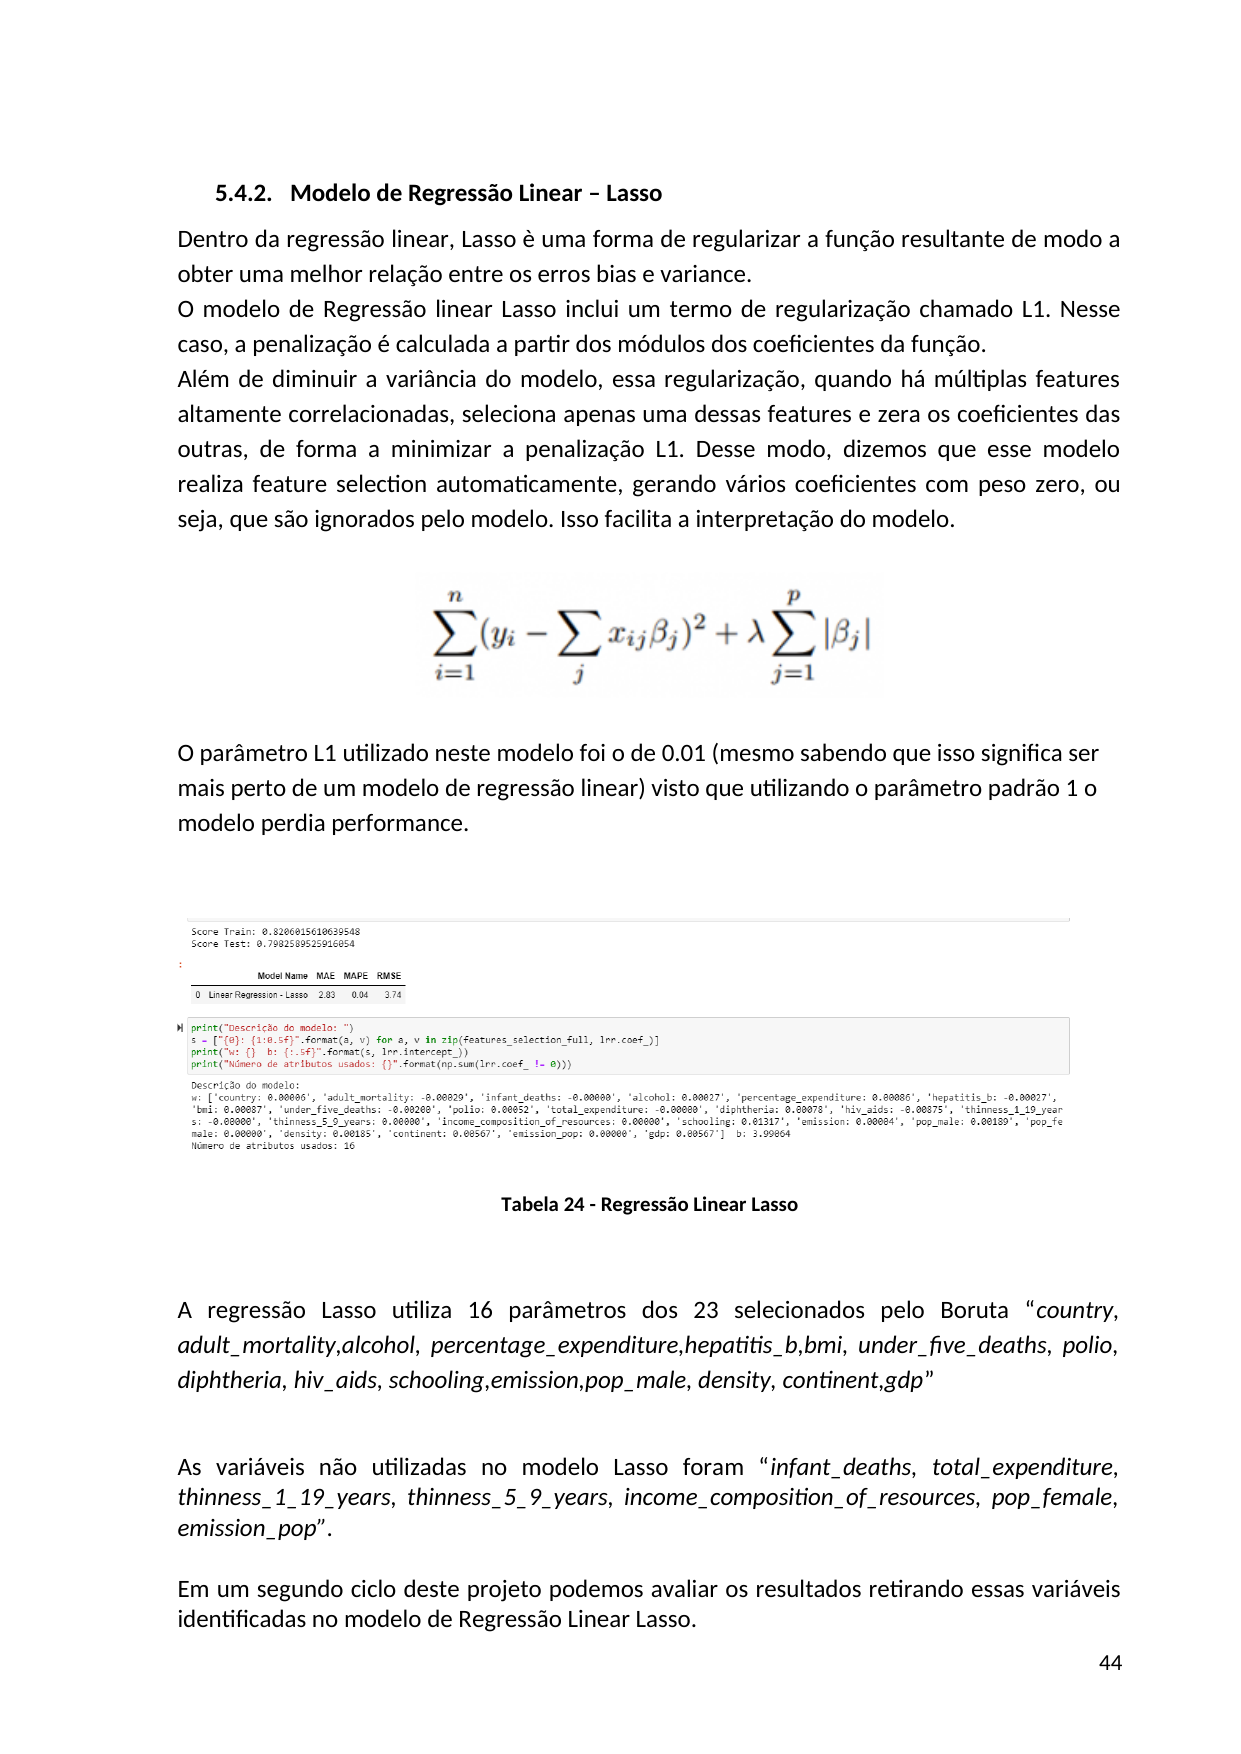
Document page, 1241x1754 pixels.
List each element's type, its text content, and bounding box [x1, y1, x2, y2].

text Dentro da regressão linear, Lasso è uma forma de regularizar a função resultante de modo a obter uma melhor relação entre os erros bias e variance. [177, 223, 1122, 288]
text Além de diminuir a variância do modelo, essa regularização, quando há múltiplas features altamente correlacionadas, seleciona apenas uma dessas features e zera os coeficientes das outras, de forma a minimizar a penalização L1. Desse modo, dizemos que esse modelo realiza feature selection automaticamente, gerando vários coeficientes com peso zero, ou seja, que são ignorados pelo modelo. Isso facilita a interpretação do modelo. [177, 363, 1122, 533]
subtitle Modelo de Regressão Linear – Lasso [215, 177, 1122, 208]
text Em um segundo ciclo deste projeto podemos avaliar os resultados retirando essas variáveis identificadas no modelo de Regressão Linear Lasso. [177, 1573, 1122, 1634]
picture [177, 918, 1072, 1167]
text O parâmetro L1 utilizado neste modelo foi o de 0.01 (mesmo sabendo que isso significa ser mais perto de um modelo de regressão linear) visto que utilizando o parâmetro padrão 1 o modelo perdia performance. [177, 737, 1122, 838]
text A regressão Lasso utiliza 16 parâmetros dos 23 selecionados pelo Boruta “country, adult_mortality,alcohol, percentage_expenditure,hepatitis_b,bmi, under_five_deaths, polio, diphtheria, hiv_aids, schooling,emission,pop_male, density, continent,gdp” [177, 1294, 1122, 1395]
text As variáveis não utilizadas no modelo Lasso foram “infant_deaths, total_expenditure, thinness_1_19_years, thinness_5_9_years, income_composition_of_resources, pop_female, emission_pop”. [177, 1451, 1122, 1542]
picture [415, 572, 884, 698]
text O modelo de Regressão linear Lasso inclui um termo de regularização chamado L1. Nesse caso, a penalização é calculada a partir dos módulos dos coeficientes da função. [177, 293, 1122, 358]
